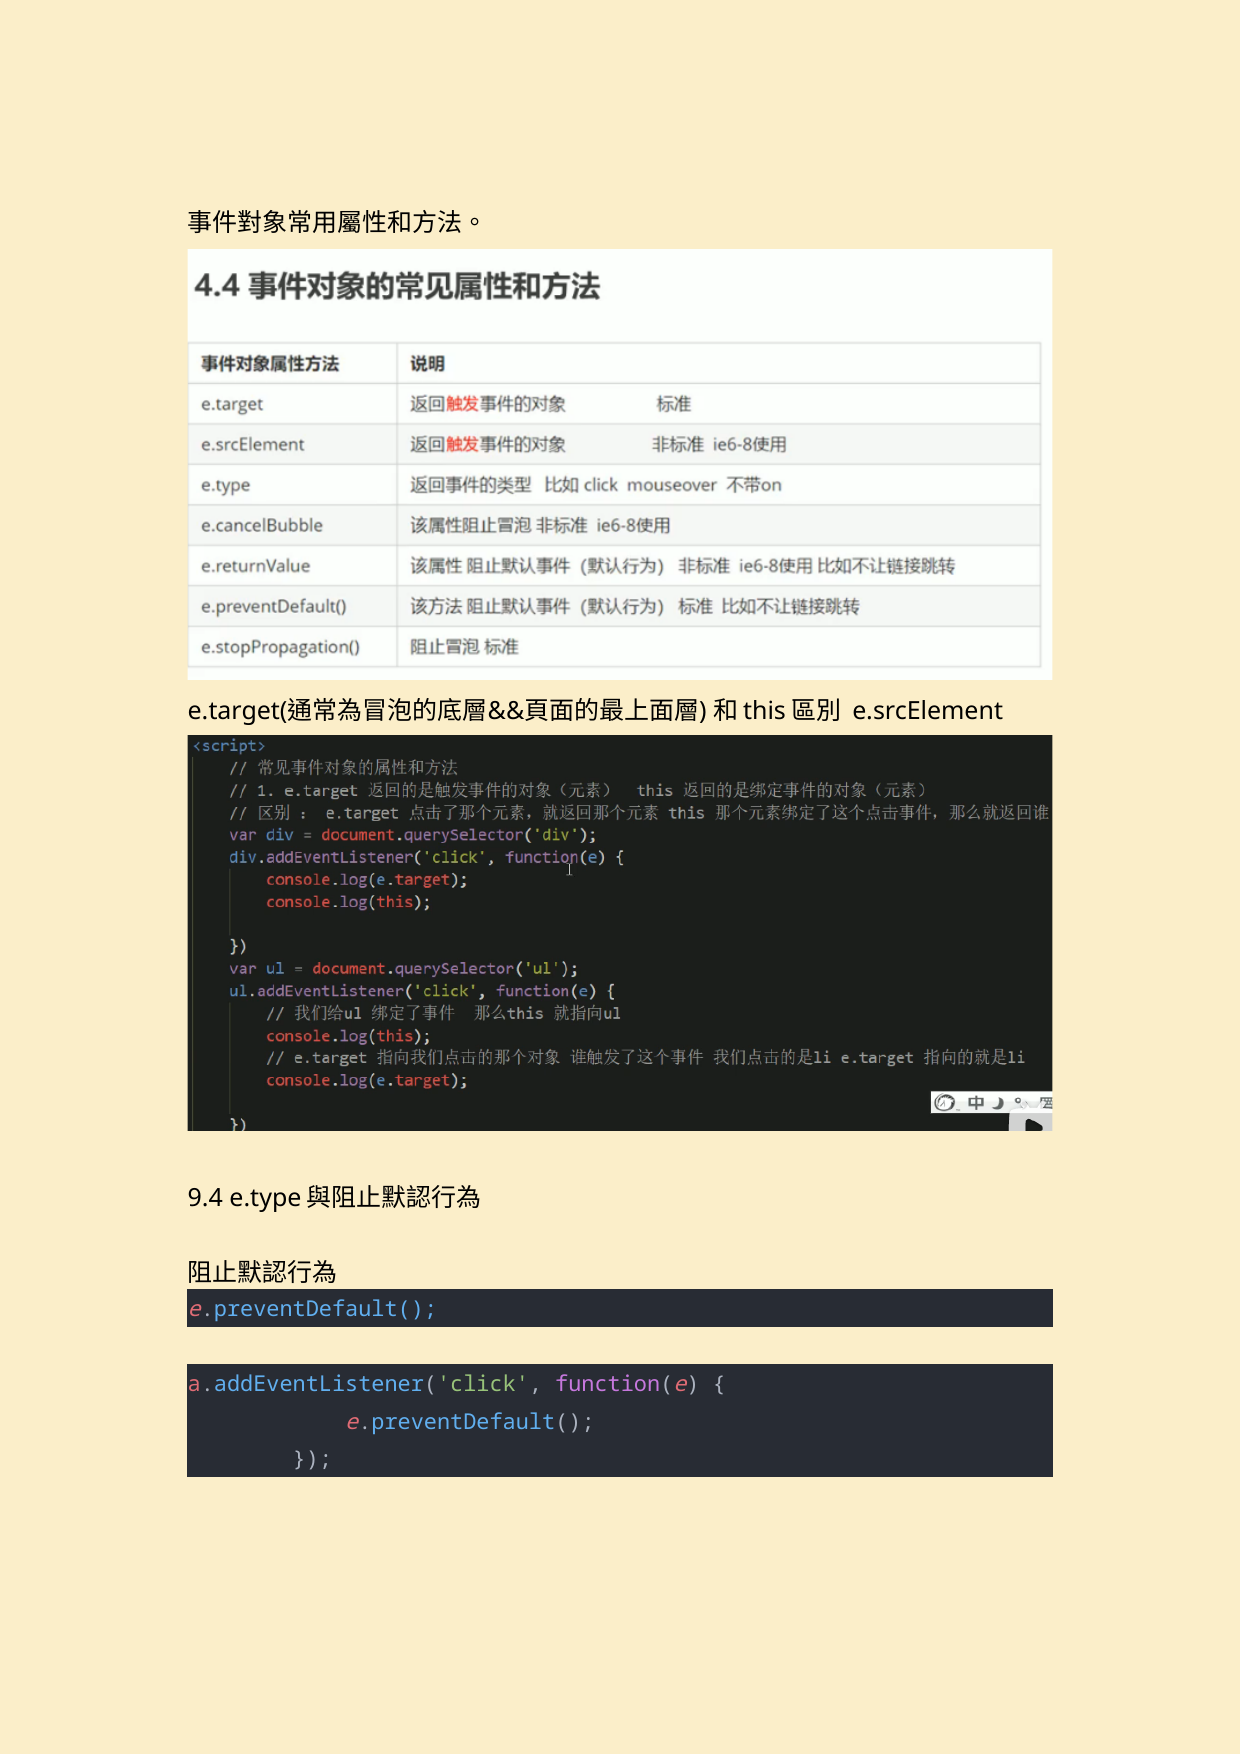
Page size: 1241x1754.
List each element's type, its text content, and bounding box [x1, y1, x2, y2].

text e.preventDefault(); [187, 1402, 1053, 1439]
text 事件對象常用屬性和方法。 [187, 202, 1053, 239]
text e.target(通常為冒泡的底層&&頁面的最上面層) 和this區別 e.srcElement [187, 689, 1053, 727]
text 9.4 e.type與阻止默認行為 [187, 1177, 1053, 1214]
picture [187, 249, 1053, 680]
text a.addEventListener('click', function(e) { [187, 1364, 1053, 1402]
picture [187, 735, 1053, 1131]
text e.preventDefault(); [187, 1289, 1053, 1327]
text 阻止默認行為 [187, 1252, 1053, 1289]
text }); [187, 1439, 1053, 1477]
